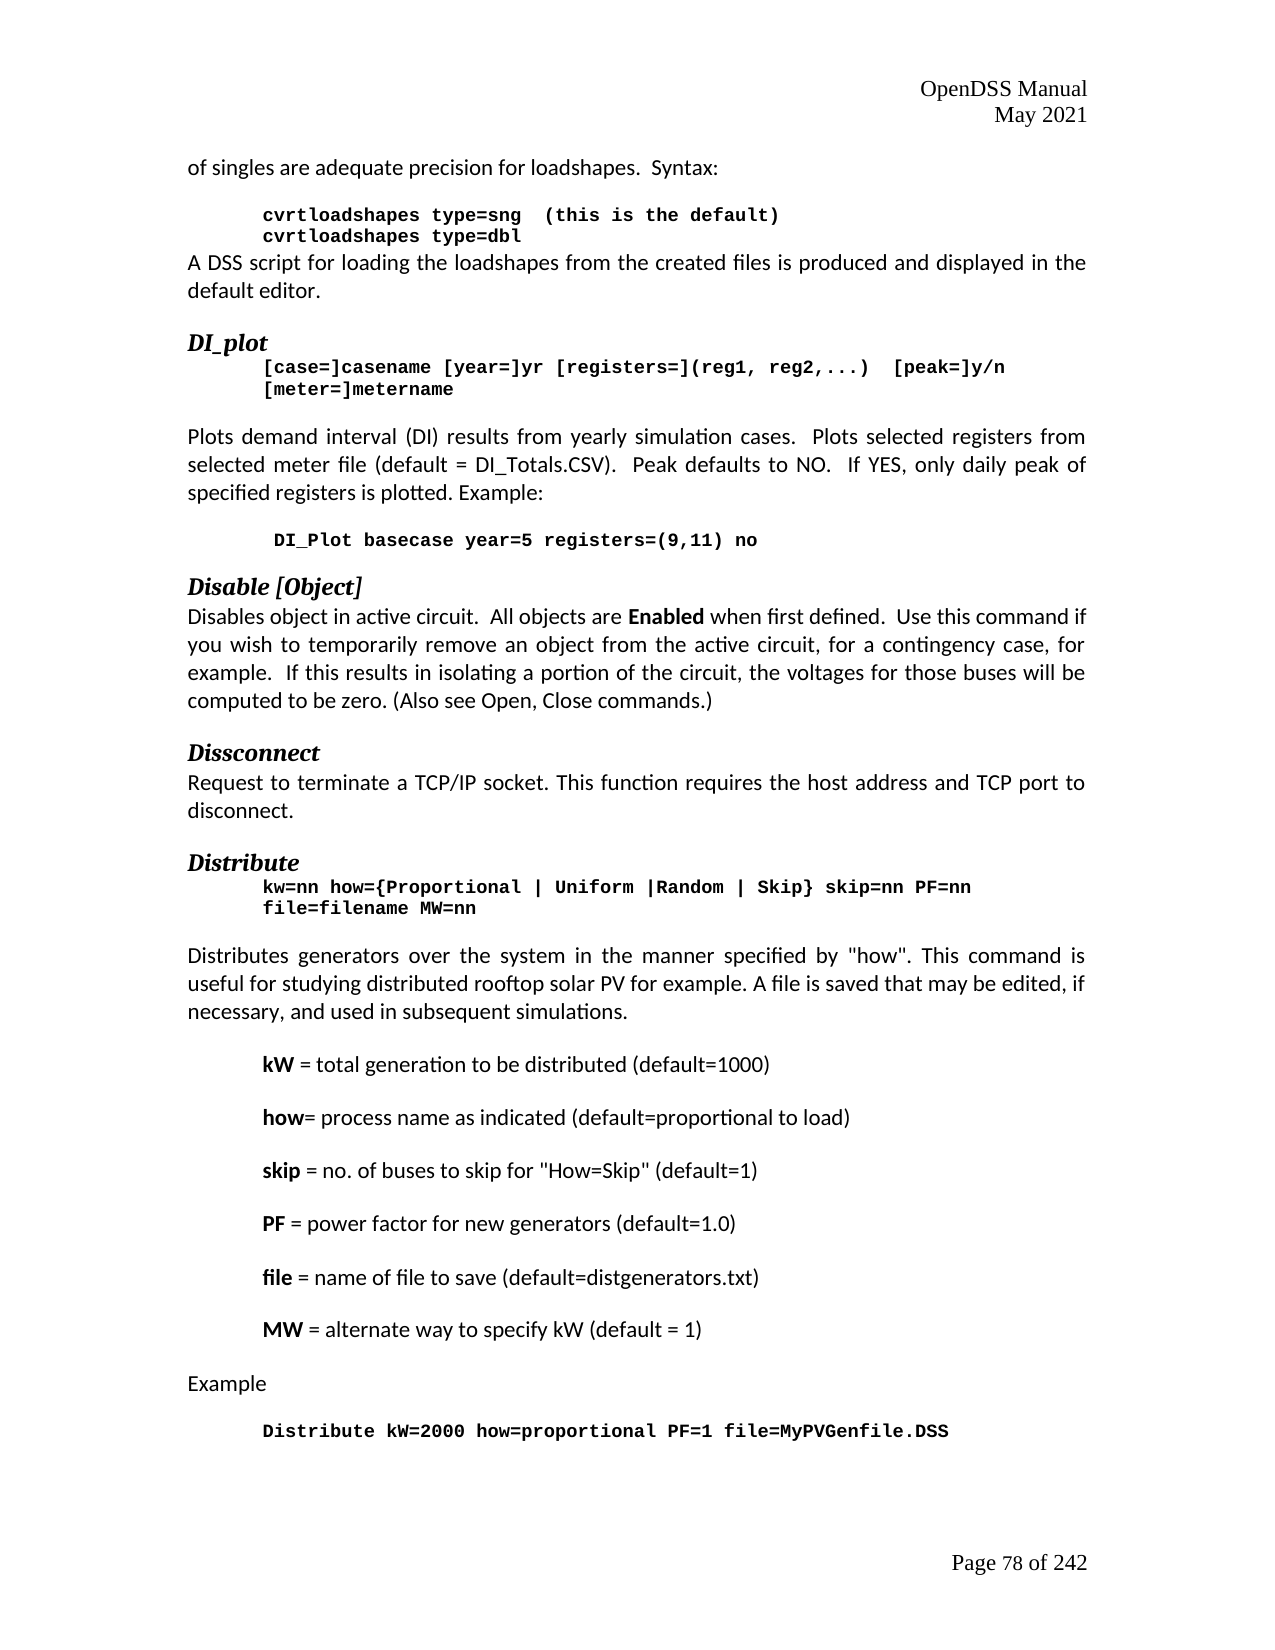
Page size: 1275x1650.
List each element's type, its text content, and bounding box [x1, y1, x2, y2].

text skip = no. of buses to skip for "How=Skip" (default=1) [262, 1157, 1087, 1184]
text Plots demand interval (DI) results from yearly simulation cases. Plots selected registers from selected meter file (default = DI_Totals.CSV). Peak defaults to NO. If YES, only daily peak of specified registers is plotted. Example: [187, 422, 1087, 506]
text [case=]casename [year=]yr [registers=](reg1, reg2,...) [peak=]y/n [meter=]metername [262, 358, 1087, 401]
text Example [187, 1369, 1087, 1397]
text Request to terminate a TCP/IP socket. This function requires the host address and TCP port to disconnect. [187, 768, 1087, 824]
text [187, 153, 1087, 181]
text how= process name as indicated (default=proportional to load) [262, 1103, 1087, 1132]
text A DSS script for loading the loadshapes from the created files is produced and displayed in the default editor. [187, 248, 1087, 304]
subtitle DI_plot [187, 329, 1087, 358]
text file = name of file to save (default=distgenerators.txt) [262, 1263, 1087, 1291]
text kw=nn how={Proportional | Uniform |Random | Skip} skip=nn PF=nn file=filename MW=nn [262, 878, 1087, 920]
subtitle Dissconnect [187, 739, 1087, 768]
text DI_Plot basecase year=5 registers=(9,11) no [262, 531, 1087, 552]
text Disables object in active circuit. All objects are Enabled when first defined. Use this command if you wish to temporarily remove an object from the active circuit, for a contingency case, for example. If this results in isolating a portion of the circuit, the voltages for those buses will be computed to be zero. (Also see Open, Close commands.) [187, 602, 1087, 714]
text MW = alternate way to specify kW (default = 1) [262, 1316, 1087, 1344]
text cvrtloadshapes type=sng (this is the default) [262, 206, 1087, 227]
text Distributes generators over the system in the manner specified by "how". This command is useful for studying distributed rooftop solar PV for example. A file is saved that may be edited, if necessary, and used in subsequent simulations. [187, 941, 1087, 1026]
text PF = power factor for new generators (default=1.0) [262, 1209, 1087, 1238]
text cvrtloadshapes type=dbl [262, 227, 1087, 248]
text kW = total generation to be distributed (default=1000) [262, 1051, 1087, 1078]
subtitle Distribute [187, 849, 1087, 878]
text Distribute kW=2000 how=proportional PF=1 file=MyPVGenfile.DSS [262, 1422, 1087, 1443]
subtitle Disable [Object] [187, 573, 1087, 602]
